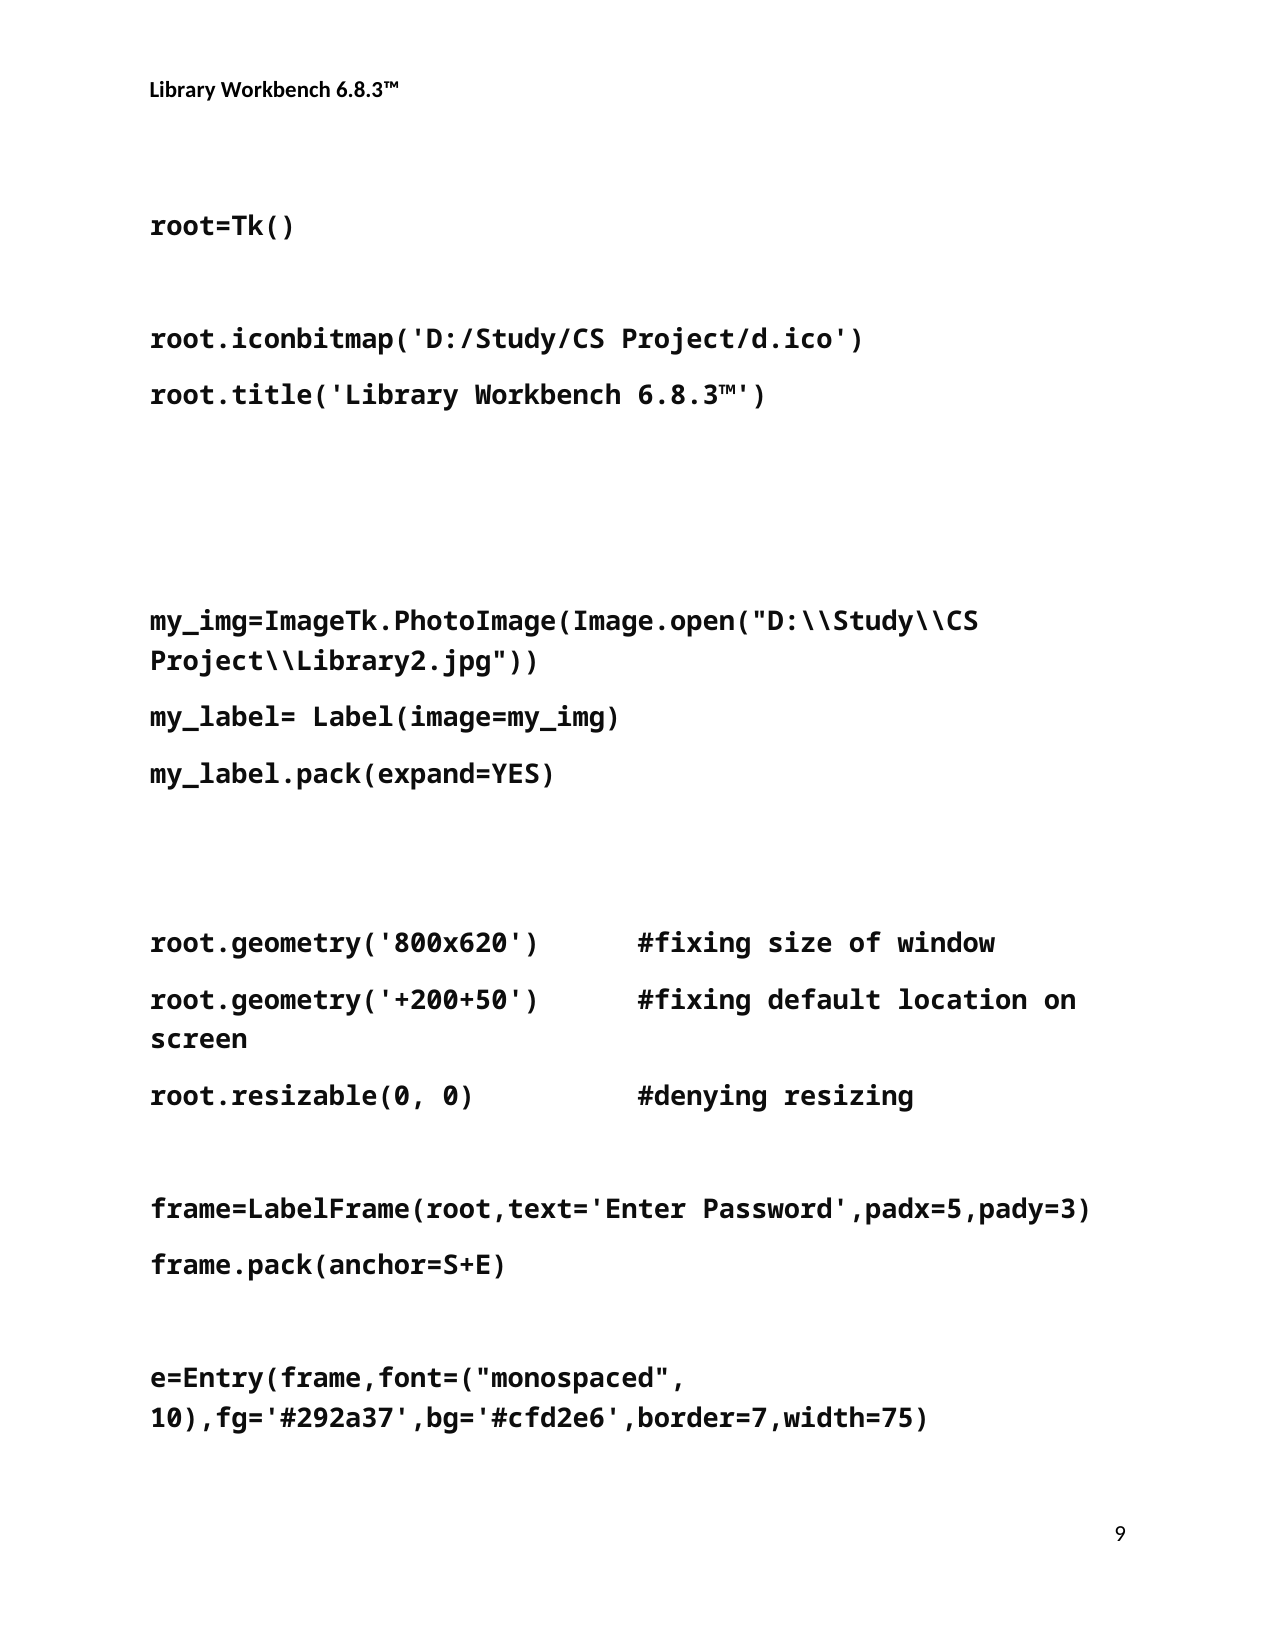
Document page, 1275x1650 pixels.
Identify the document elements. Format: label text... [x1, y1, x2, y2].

text frame.pack(anchor=S+E) [150, 1246, 1125, 1283]
text frame=LabelFrame(root,text='Enter Password',padx=5,pady=3) [150, 1189, 1125, 1226]
text my_label= Label(image=my_img) [150, 698, 1125, 735]
text e=Entry(frame,font=("monospaced", 10),fg='#292a37',bg='#cfd2e6',border=7,width=75) [150, 1359, 1125, 1435]
text root.geometry('800x620') #fixing size of window [150, 924, 1125, 961]
text my_img=ImageTk.PhotoImage(Image.open("D:\\Study\\CS Project\\Library2.jpg")) [150, 602, 1125, 678]
text root.resizable(0, 0) #denying resizing [150, 1076, 1125, 1113]
text root=Tk() [150, 206, 1125, 243]
text root.geometry('+200+50') #fixing default location on screen [150, 980, 1125, 1057]
text my_label.pack(expand=YES) [150, 754, 1125, 791]
text root.iconbitmap('D:/Study/CS Project/d.ico') [150, 319, 1125, 356]
text root.title('Library Workbench 6.8.3™') [150, 376, 1125, 413]
